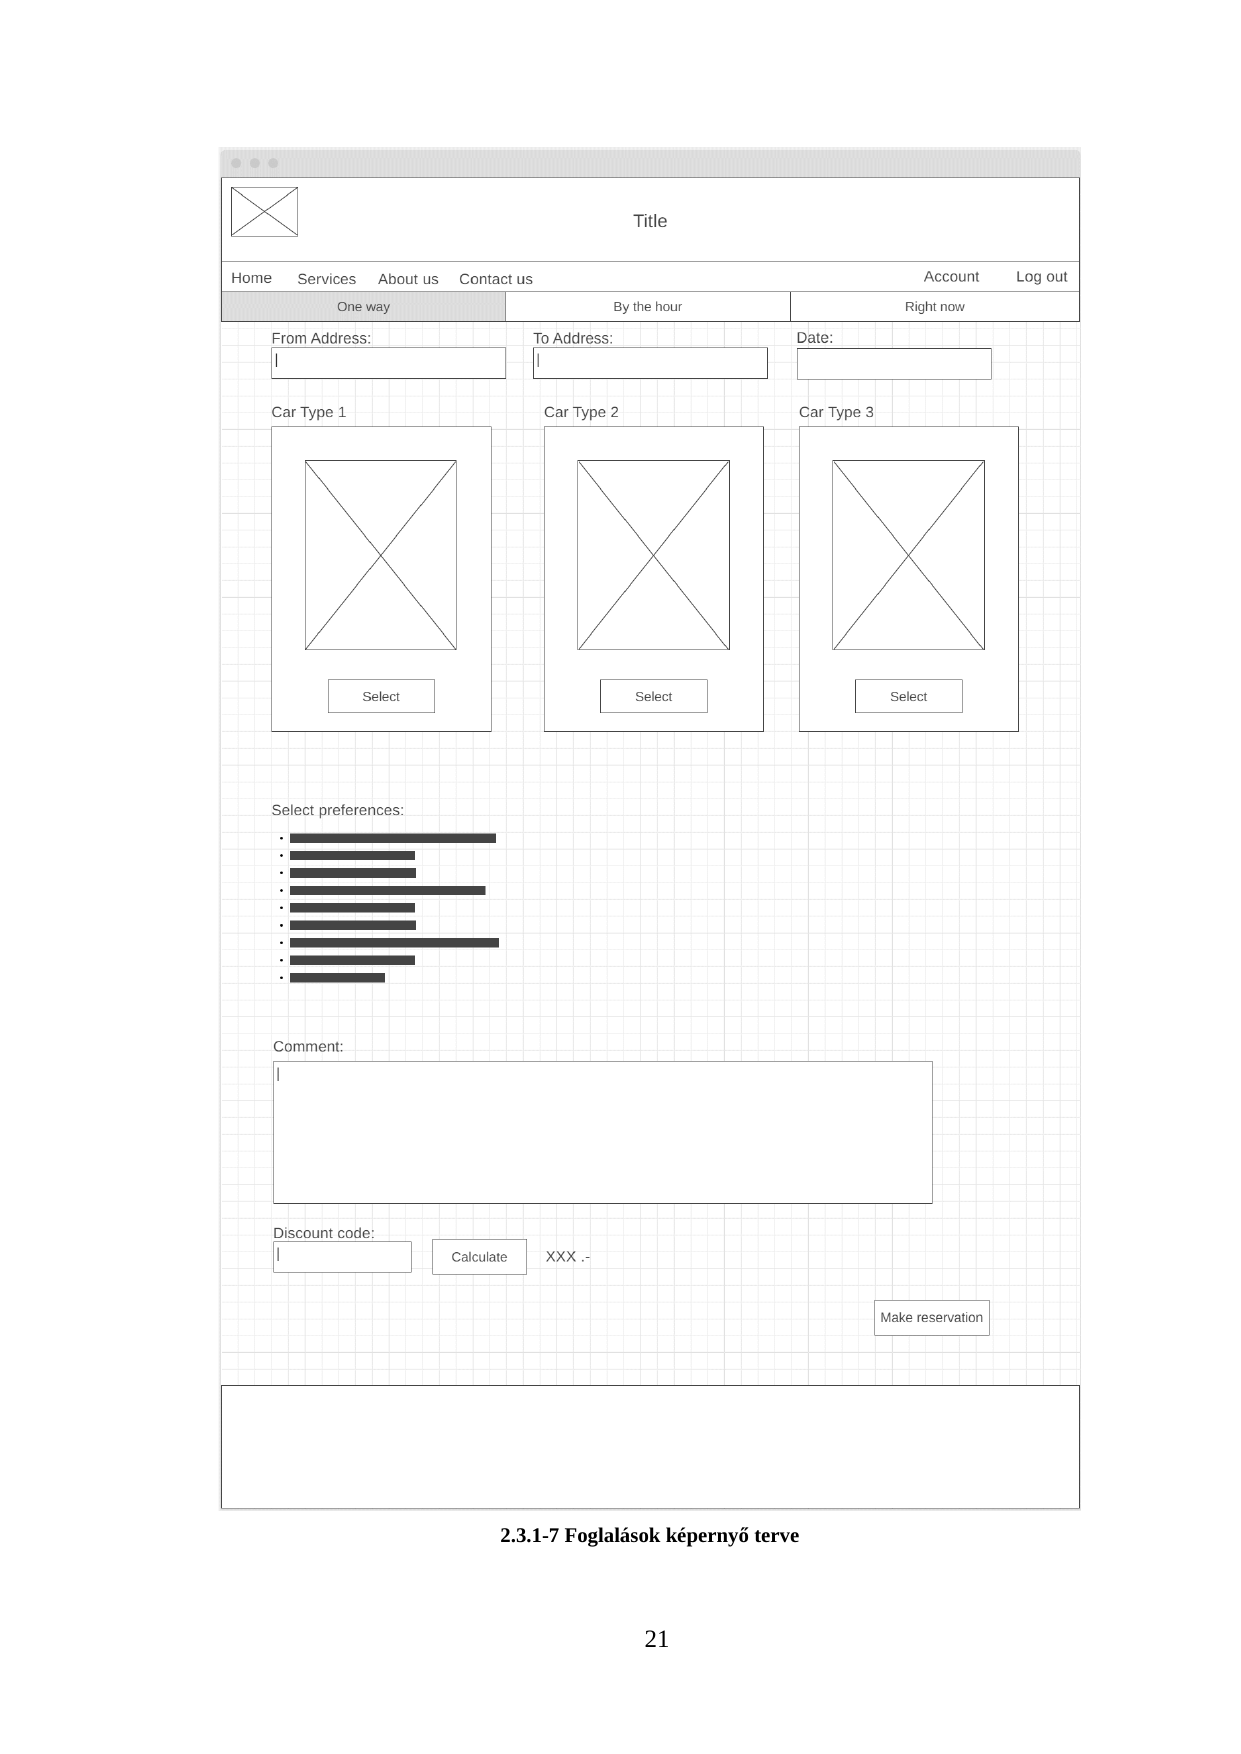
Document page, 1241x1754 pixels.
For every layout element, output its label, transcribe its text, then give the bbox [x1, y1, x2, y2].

picture [218, 147, 1081, 1511]
